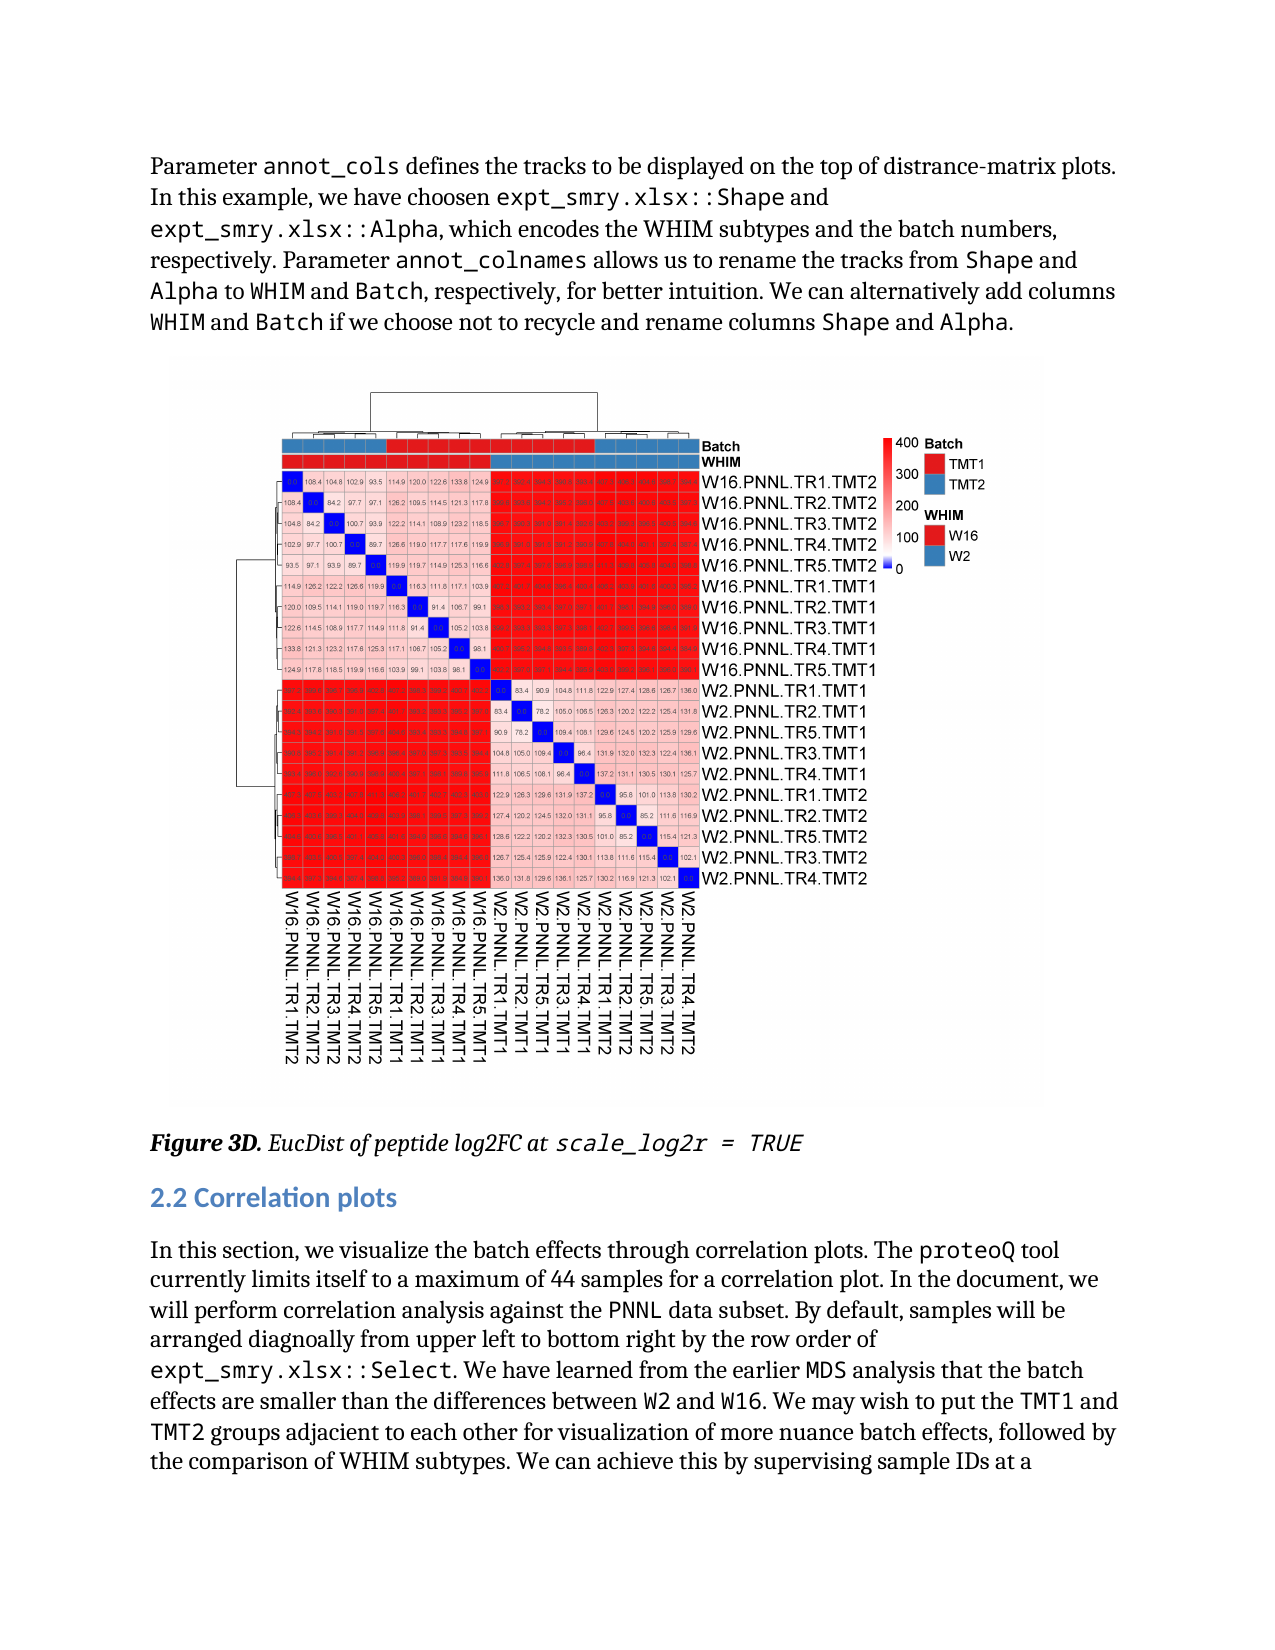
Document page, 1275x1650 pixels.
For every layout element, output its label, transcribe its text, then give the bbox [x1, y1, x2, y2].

picture [168, 356, 1044, 1107]
subtitle 2.2 Correlation plots [150, 1179, 1125, 1215]
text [150, 1233, 1125, 1476]
text Parameter annot_cols defines the tracks to be displayed on the top of distrance-matrix plots. In this example, we have choosen expt_smry.xlsx::Shape and expt_smry.xlsx::Alpha, which encodes the WHIM subtypes and the batch numbers, respectively. Parameter annot_colnames allows us to rename the tracks from Shape and Alpha to WHIM and Batch, respectively, for better intuition. We can alternatively add columns WHIM and Batch if we choose not to recycle and rename columns Shape and Alpha. [150, 150, 1125, 337]
text Figure 3D. EucDist of peptide log2FC at scale_log2r = TRUE [150, 1127, 1125, 1158]
